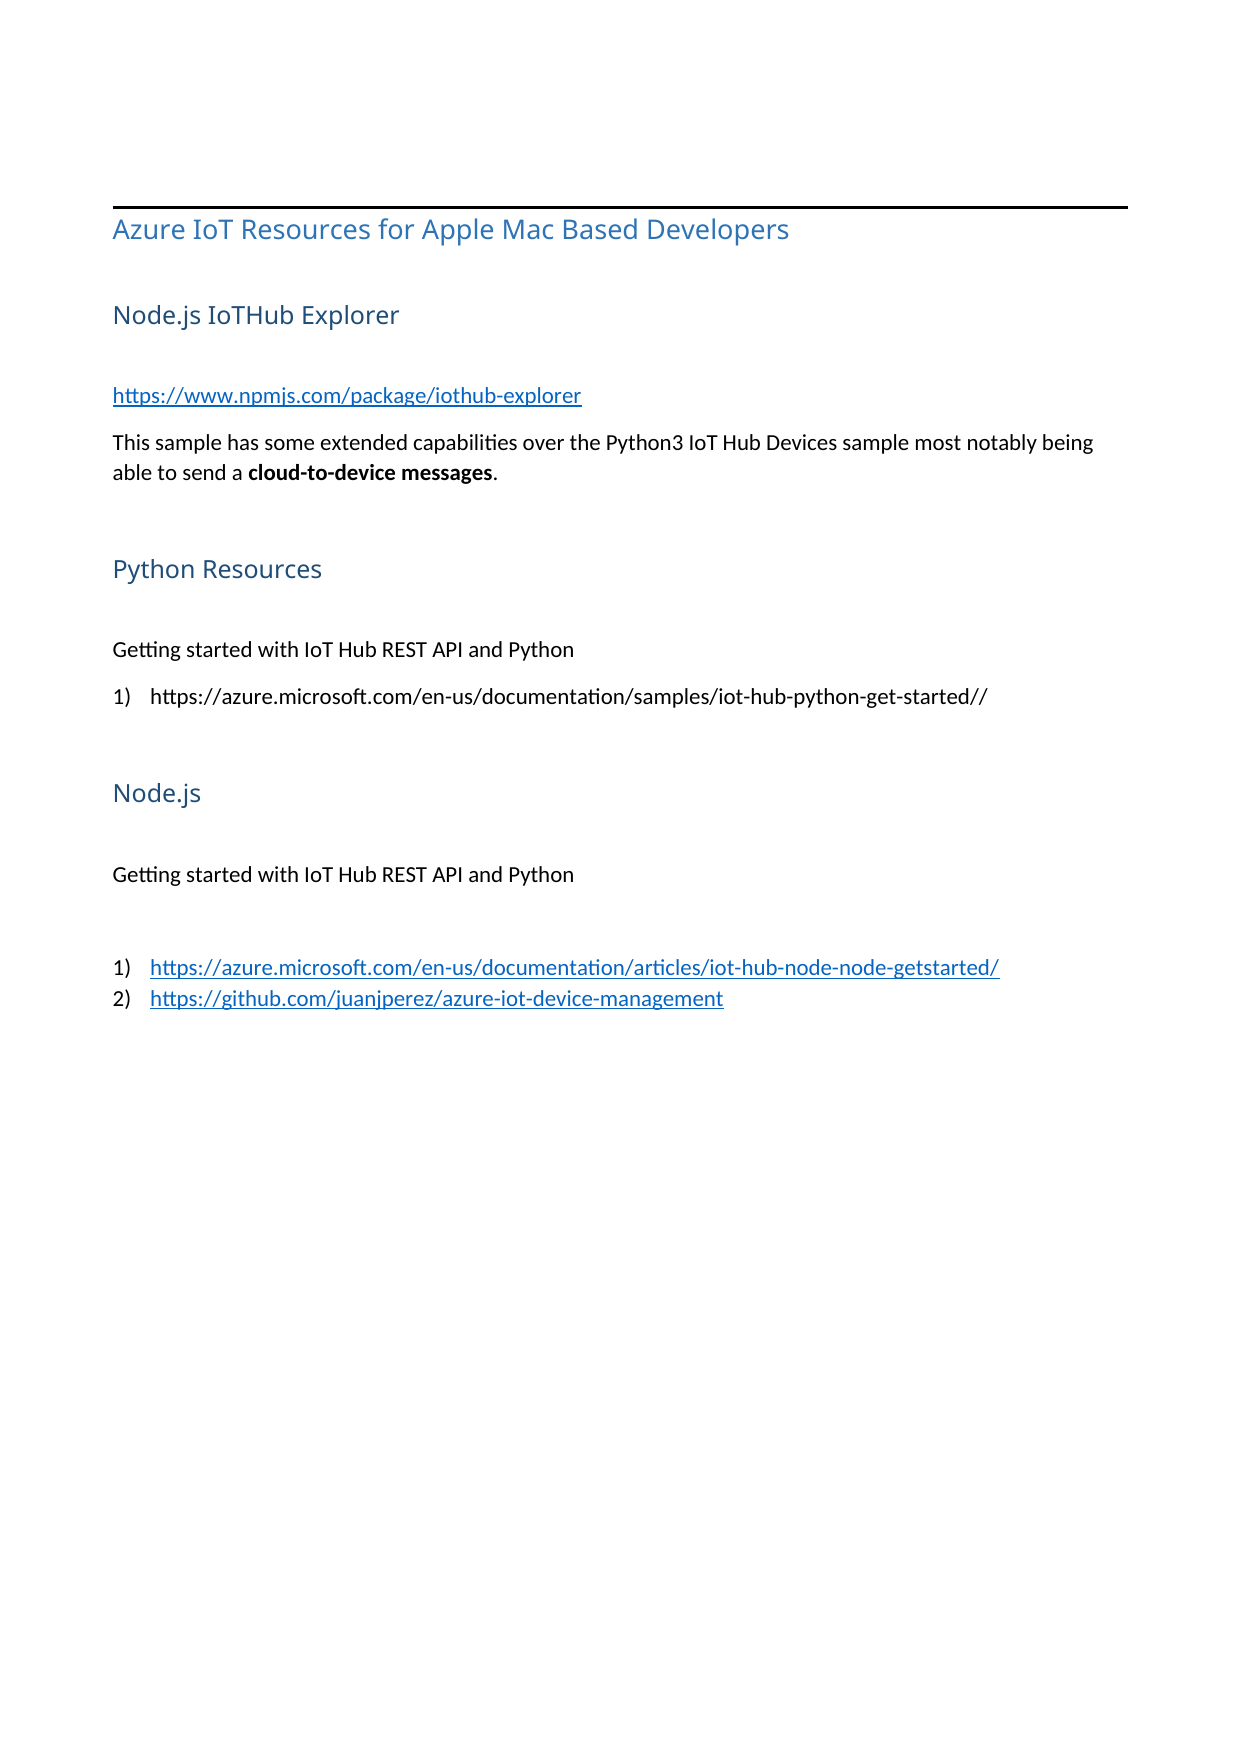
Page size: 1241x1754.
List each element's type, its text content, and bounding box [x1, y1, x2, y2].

text Getting started with IoT Hub REST API and Python [112, 860, 1128, 888]
list https://azure.microsoft.com/en-us/documentation/articles/iot-hub-node-node-getstarted/ [112, 953, 1128, 981]
text Azure IoT Resources for Apple Mac Based Developers [112, 207, 1128, 247]
list https://github.com/juanjperez/azure-iot-device-management [112, 984, 1128, 1012]
text This sample has some extended capabilities over the Python3 IoT Hub Devices sample most notably being able to send a cloud-to-device messages. [112, 428, 1128, 486]
text Getting started with IoT Hub REST API and Python [112, 635, 1128, 663]
text https://www.npmjs.com/package/iothub-explorer [112, 381, 1128, 409]
subtitle Node.js [112, 776, 1128, 810]
subtitle Node.js IoTHub Explorer [112, 297, 1128, 331]
list https://azure.microsoft.com/en-us/documentation/samples/iot-hub-python-get-started// [112, 682, 1128, 710]
subtitle Python Resources [112, 552, 1128, 586]
